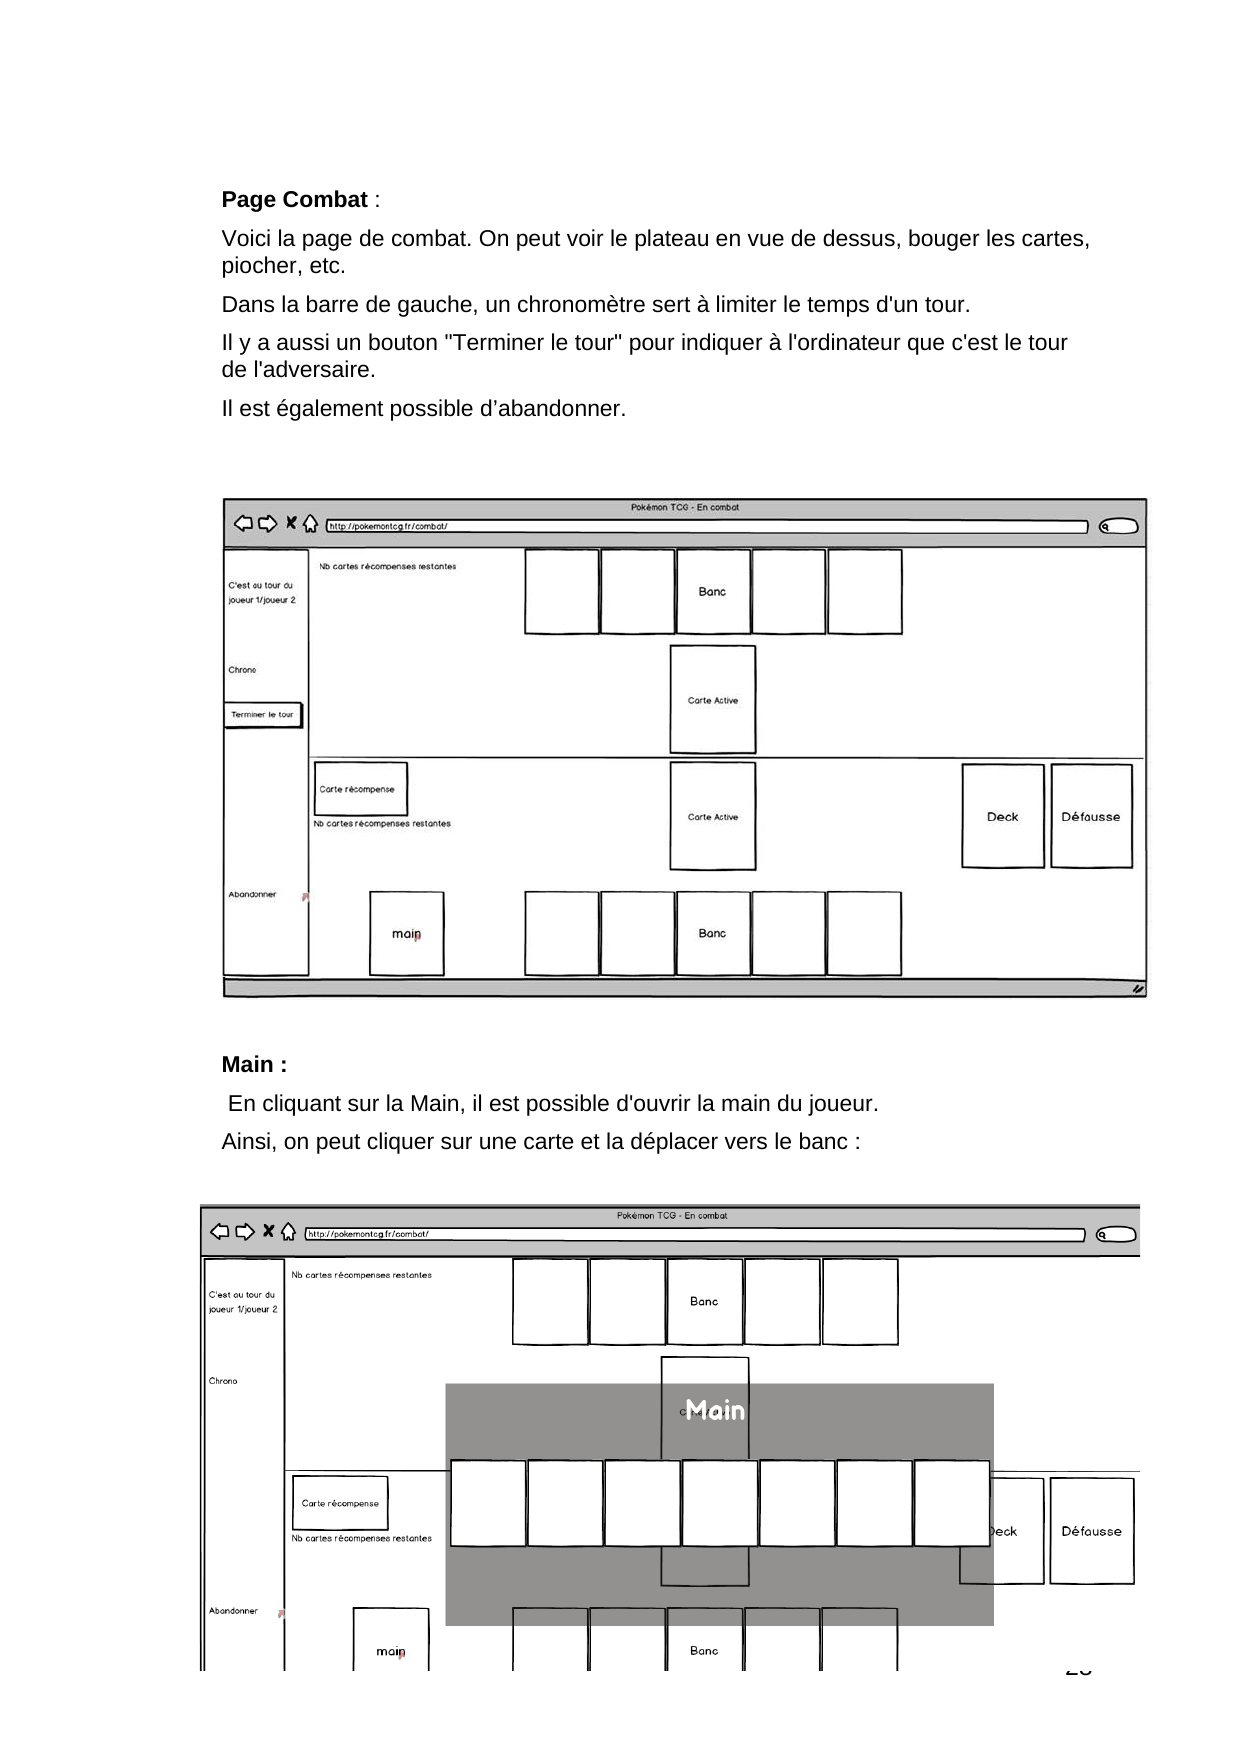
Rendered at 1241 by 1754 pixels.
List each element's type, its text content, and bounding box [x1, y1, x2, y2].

text Il y a aussi un bouton "Terminer le tour" pour indiquer à l'ordinateur que c'est le tour de l'adversaire. [221, 329, 1093, 382]
text Il est également possible d’abandonner. [221, 394, 1093, 421]
text Voici la page de combat. On peut voir le plateau en vue de dessus, bouger les cartes, piocher, etc. [221, 225, 1093, 278]
text Main : [221, 1051, 1093, 1077]
text En cliquant sur la Main, il est possible d'ouvrir la main du joueur. [221, 1089, 1093, 1116]
text Ainsi, on peut cliquer sur une carte et la déplacer vers le banc : [221, 1128, 1093, 1155]
text Page Combat : [221, 186, 1093, 213]
text Dans la barre de gauche, un chronomètre sert à limiter le temps d'un tour. [221, 291, 1093, 317]
picture [221, 498, 1153, 1000]
